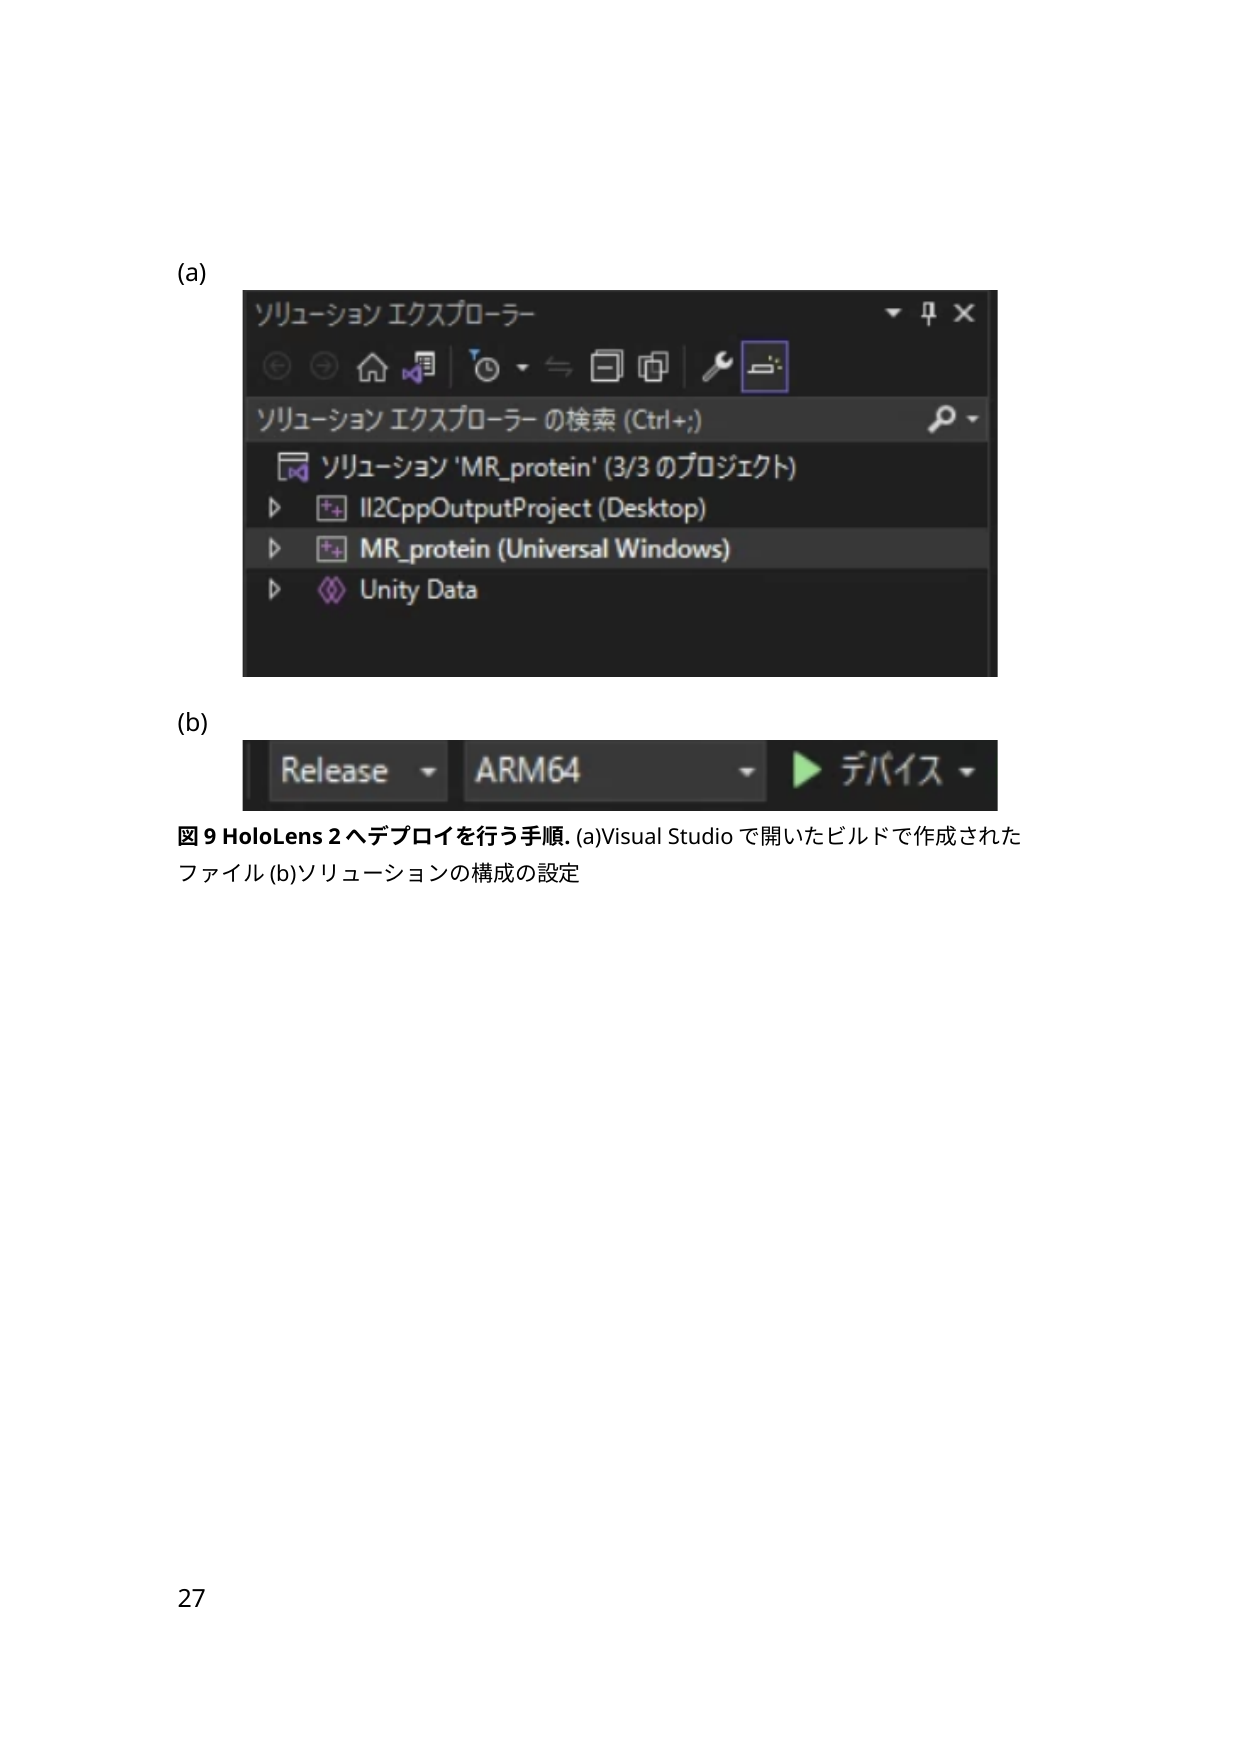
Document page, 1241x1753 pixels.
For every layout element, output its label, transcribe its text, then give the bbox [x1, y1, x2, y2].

text (a) [177, 253, 1063, 291]
text 図9 HoloLens 2へデプロイを行う手順. (a)Visual Studioで開いたビルドで作成されたファイル (b)ソリューションの構成の設定 [177, 816, 1063, 891]
picture [242, 290, 998, 677]
picture [242, 740, 998, 811]
text (b) [177, 703, 1063, 741]
